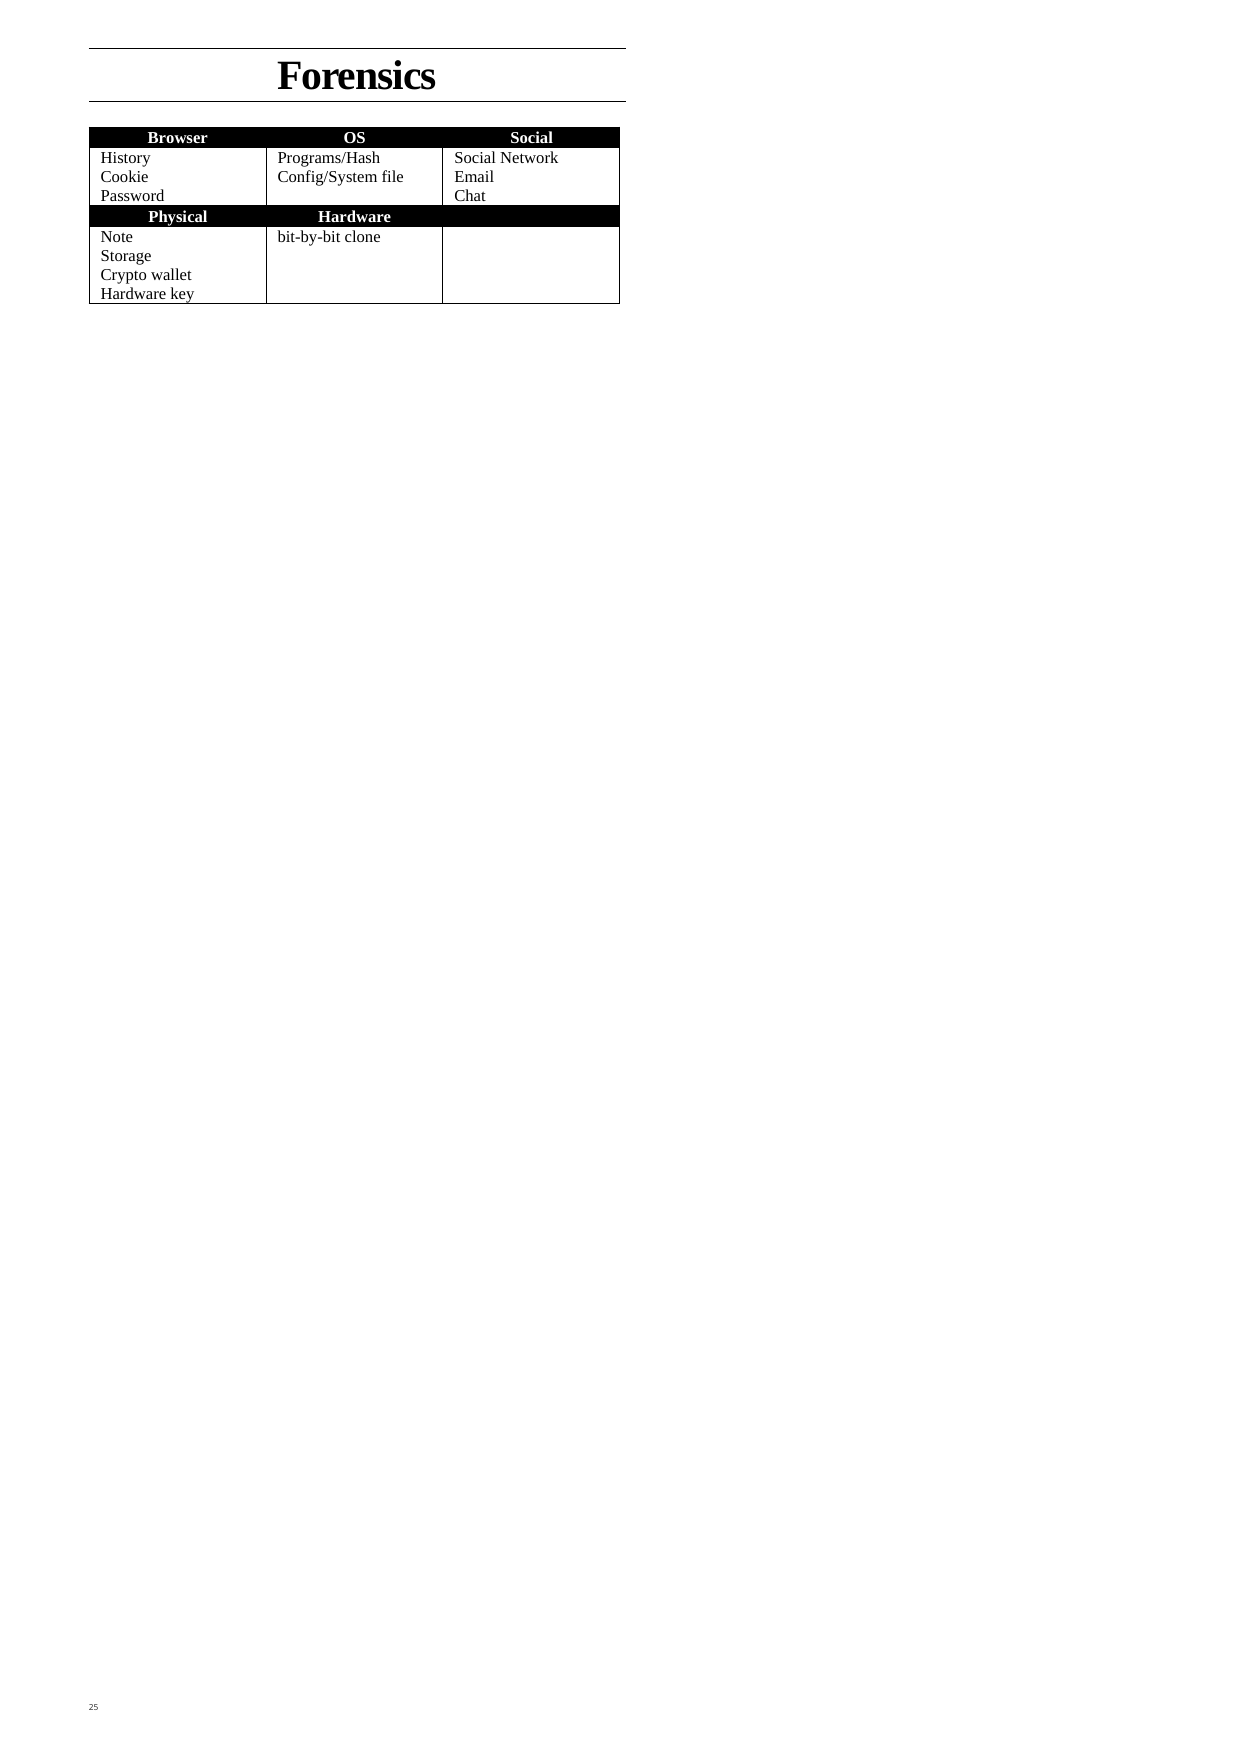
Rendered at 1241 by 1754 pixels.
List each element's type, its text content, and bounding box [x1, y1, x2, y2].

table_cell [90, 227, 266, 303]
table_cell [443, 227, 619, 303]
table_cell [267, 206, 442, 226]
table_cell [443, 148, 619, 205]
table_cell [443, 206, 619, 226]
subtitle Forensics [89, 49, 626, 101]
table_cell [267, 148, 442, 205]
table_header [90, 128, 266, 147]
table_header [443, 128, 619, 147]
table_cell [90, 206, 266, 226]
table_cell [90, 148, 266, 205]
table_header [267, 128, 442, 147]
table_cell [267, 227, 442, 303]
